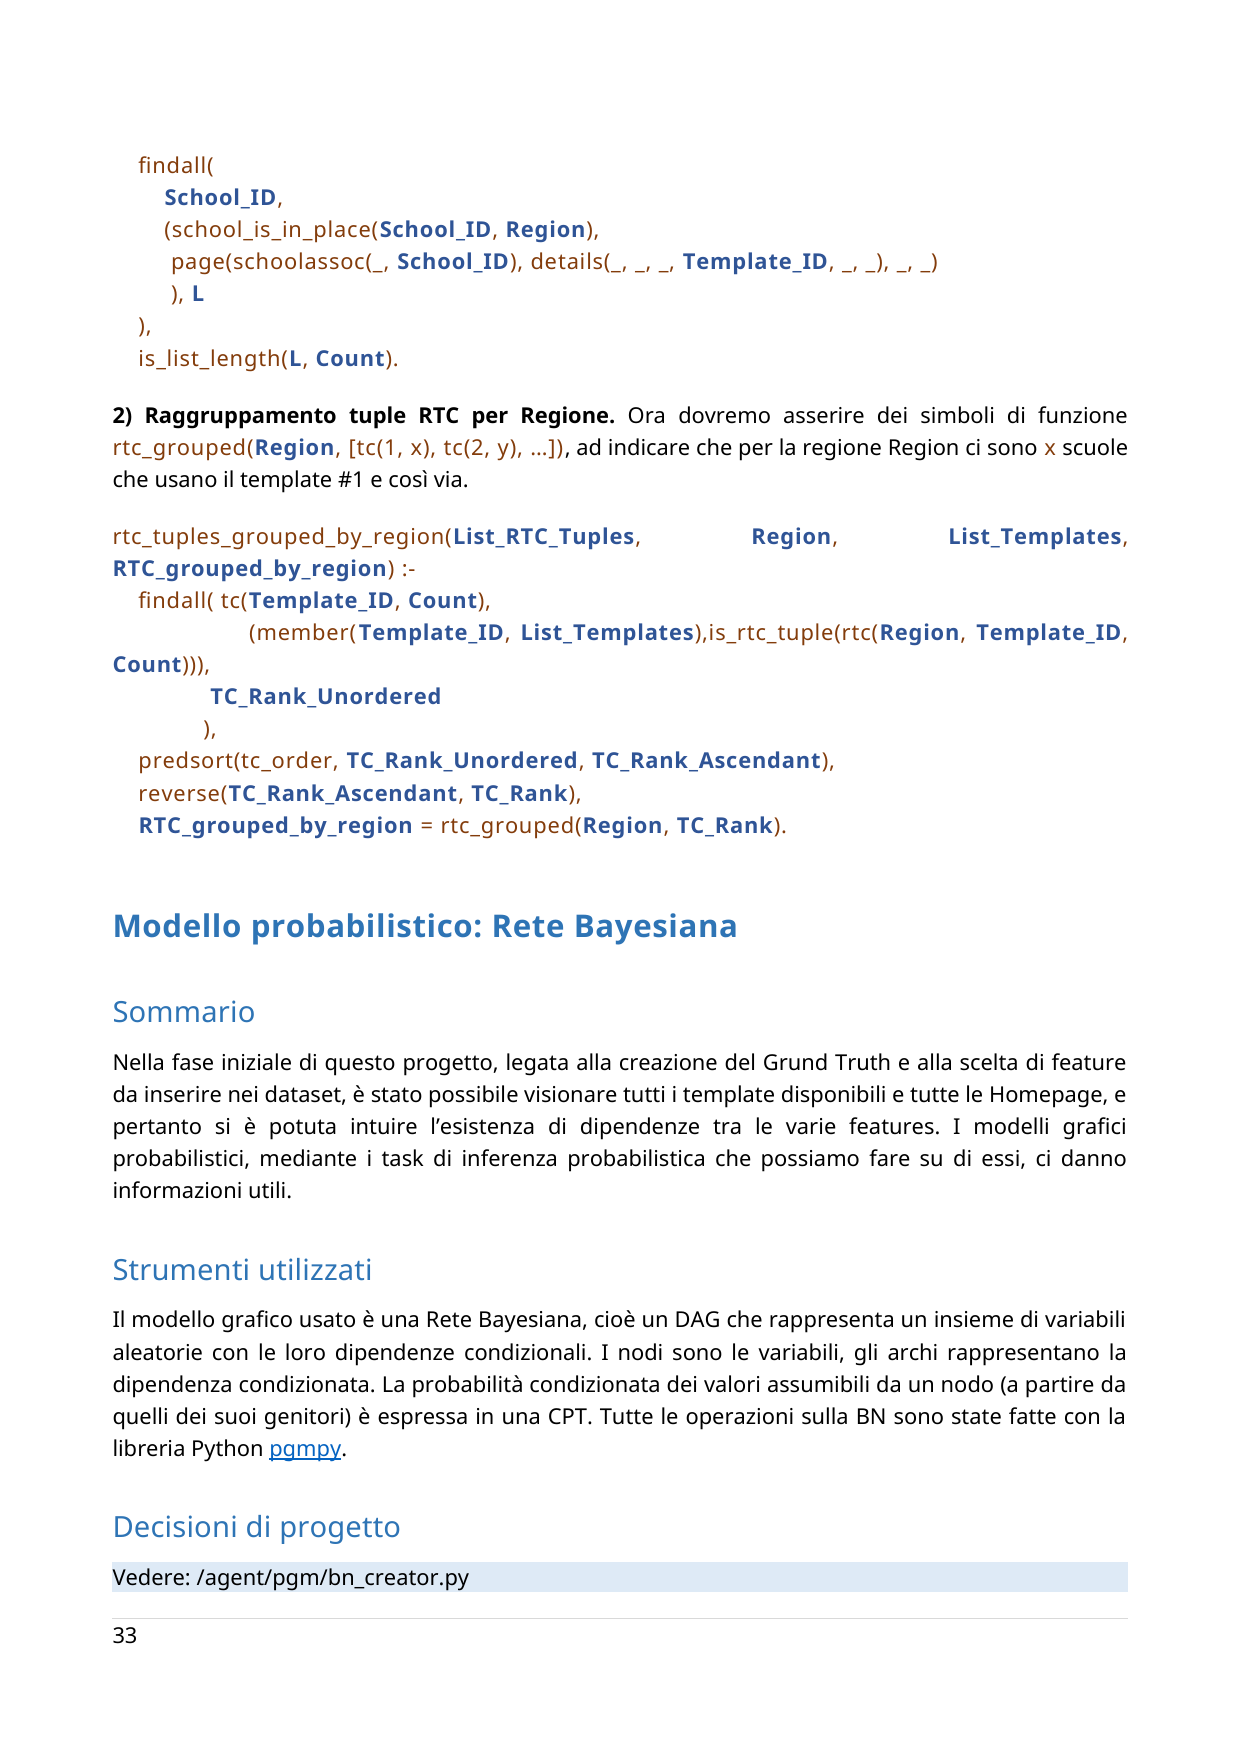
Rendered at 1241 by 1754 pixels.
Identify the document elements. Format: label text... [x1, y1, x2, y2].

text 2) Raggruppamento tuple RTC per Regione. Ora dovremo asserire dei simboli di funzione rtc_grouped(Region, [tc(1, x), tc(2, y), …]), ad indicare che per la regione Region ci sono x scuole che usano il template #1 e così via. [112, 399, 1128, 493]
text rtc_tuples_grouped_by_region(List_RTC_Tuples, Region, List_Templates, RTC_grouped_by_region) :- findall( tc(Template_ID, Count), (member(Template_ID, List_Templates),is_rtc_tuple(rtc(Region, Template_ID, Count))), TC_Rank_Unordered ), predsort(tc_order, TC_Rank_Unordered, TC_Rank_Ascendant), reverse(TC_Rank_Ascendant, TC_Rank), RTC_grouped_by_region = rtc_grouped(Region, TC_Rank). [112, 521, 1128, 839]
subtitle Sommario [112, 992, 1128, 1031]
text Nella fase iniziale di questo progetto, legata alla creazione del Grund Truth e alla scelta di feature da inserire nei dataset, è stato possibile visionare tutti i template disponibili e tutte le Homepage, e pertanto si è potuta intuire l’esistenza di dipendenze tra le varie features. I modelli grafici probabilistici, mediante i task di inferenza probabilistica che possiamo fare su di essi, ci danno informazioni utili. [112, 1047, 1128, 1205]
text School_ID, [112, 182, 1128, 212]
text ), [112, 310, 1128, 340]
text Vedere: /agent/pgm/bn_creator.py [112, 1562, 1128, 1592]
text is_list_length(L, Count). [112, 342, 1128, 372]
subtitle Strumenti utilizzati [112, 1249, 1128, 1289]
text findall( [112, 150, 1128, 180]
text (school_is_in_place(School_ID, Region), page(schoolassoc(_, School_ID), details(_, _, _, Template_ID, _, _), _, _) ), L [112, 214, 1128, 308]
subtitle Decisioni di progetto [112, 1507, 1128, 1546]
subtitle Modello probabilistico: Rete Bayesiana [112, 904, 1128, 947]
text Il modello grafico usato è una Rete Bayesiana, cioè un DAG che rappresenta un insieme di variabili aleatorie con le loro dipendenze condizionali. I nodi sono le variabili, gli archi rappresentano la dipendenza condizionata. La probabilità condizionata dei valori assumibili da un nodo (a partire da quelli dei suoi genitori) è espressa in una CPT. Tutte le operazioni sulla BN sono state fatte con la libreria Python pgmpy. [112, 1304, 1128, 1463]
